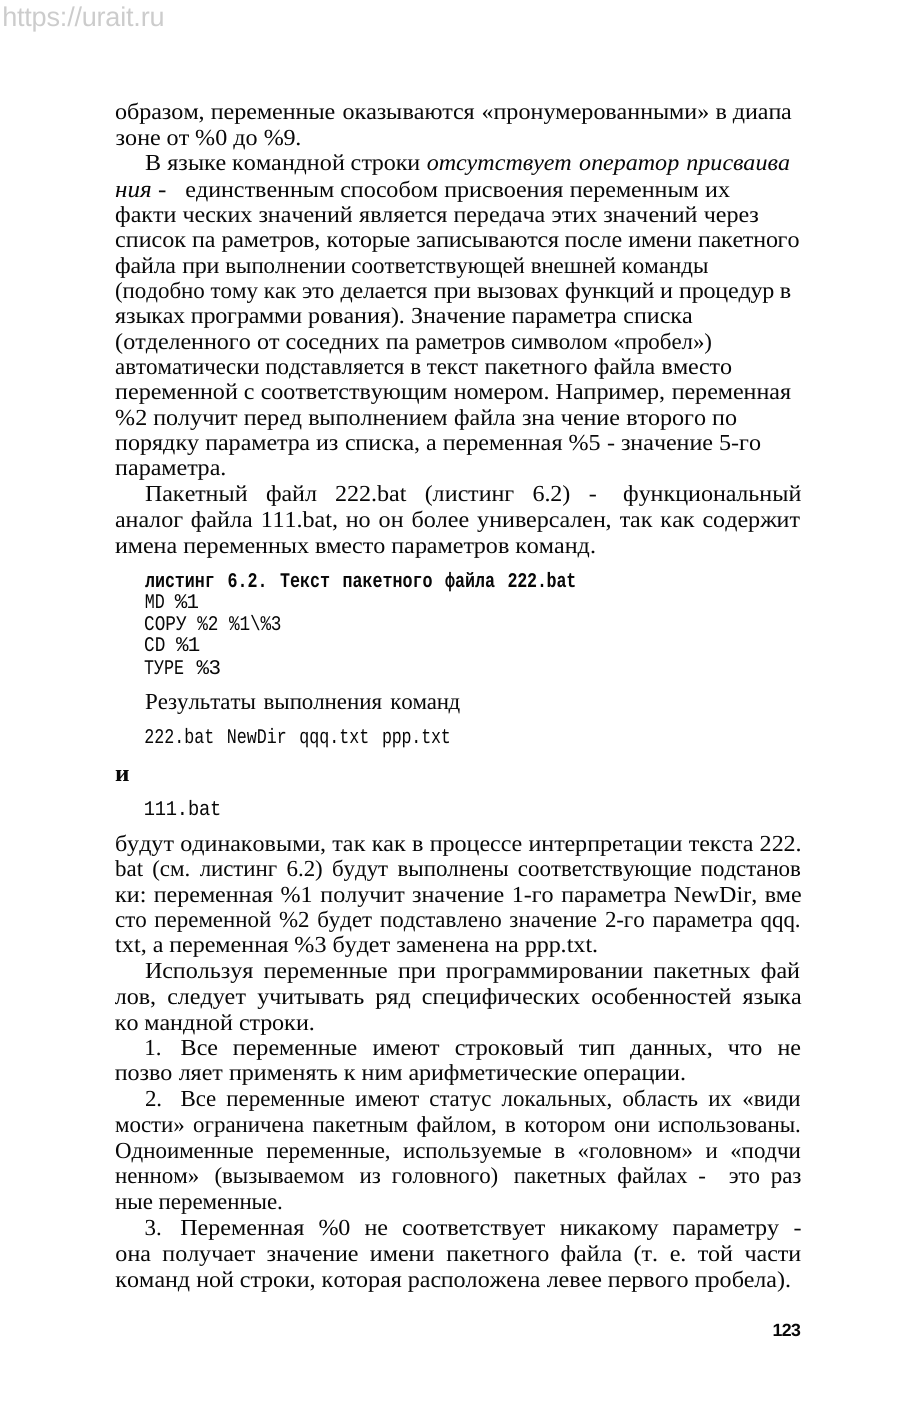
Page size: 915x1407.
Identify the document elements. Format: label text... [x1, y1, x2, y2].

list Переменная %0 не соответствует никакому параметру - она получает значение имени пакетного файла (т. е. той части команд­ ной строки, которая расположена левее первого пробела). [115, 1215, 801, 1292]
text листинг 6.2. Текст пакетного файла 222.bat [145, 569, 817, 592]
text Пакетный файл 222.bat (листинг 6.2) - функциональный аналог файла 111.bat, но он более универсален, так как содержит имена переменных вместо параметров команд. [115, 481, 801, 558]
list Все переменные имеют строковый тип данных, что не позво­ ляет применять к ним арифметические операции. [114, 1035, 801, 1086]
text 123 [8, 1319, 801, 1340]
text СОРУ %2 %1\%3 [144, 613, 817, 635]
text образом, переменные оказываются «пронумерованными» в диапа­ зоне от %0 до %9. [115, 99, 817, 151]
text CD %1 [144, 635, 817, 656]
text Используя переменные при программировании пакетных фай­ лов, следует учитывать ряд специфических особенностей языка ко­ мандной строки. [114, 958, 801, 1035]
text будут одинаковыми, так как в процессе интерпретации текста 222. bat (см. листинг 6.2) будут выполнены соответствующие подстанов­ ки: переменная %1 получит значение 1-го параметра NewDir, вме­ сто переменной %2 будет подставлено значение 2-го параметра qqq. txt, а переменная %3 будет заменена на ррр.txt. [115, 831, 802, 958]
text 222.bat NewDir qqq.txt ppp.txt [144, 726, 817, 750]
text 111.bat [143, 797, 817, 821]
text MD %1 [144, 592, 817, 613]
text Результаты выполнения команд [145, 688, 817, 714]
text В языке командной строки отсутствует оператор присваива­ ния - единственным способом присвоения переменным их факти­ ческих значений является передача этих значений через список па­ раметров, которые записываются после имени пакетного файла при выполнении соответствующей внешней команды (подобно тому как это делается при вызовах функций и процедур в языках программи­ рования). Значение параметра списка (отделенного от соседних па­ раметров символом «пробел») автоматически подставляется в текст пакетного файла вместо переменной с соответствующим номером. Например, переменная %2 получит перед выполнением файла зна­ чение второго по порядку параметра из списка, а переменная %5 - значение 5-го параметра. [115, 151, 802, 481]
text и [115, 759, 817, 786]
text ТУРЕ %3 [144, 656, 817, 679]
list Все переменные имеют статус локальных, область их «види­ мости» ограничена пакетным файлом, в котором они использованы. Одноименные переменные, используемые в «головном» и «подчи­ ненном» (вызываемом из головного) пакетных файлах - это раз­ ные переменные. [115, 1086, 802, 1215]
